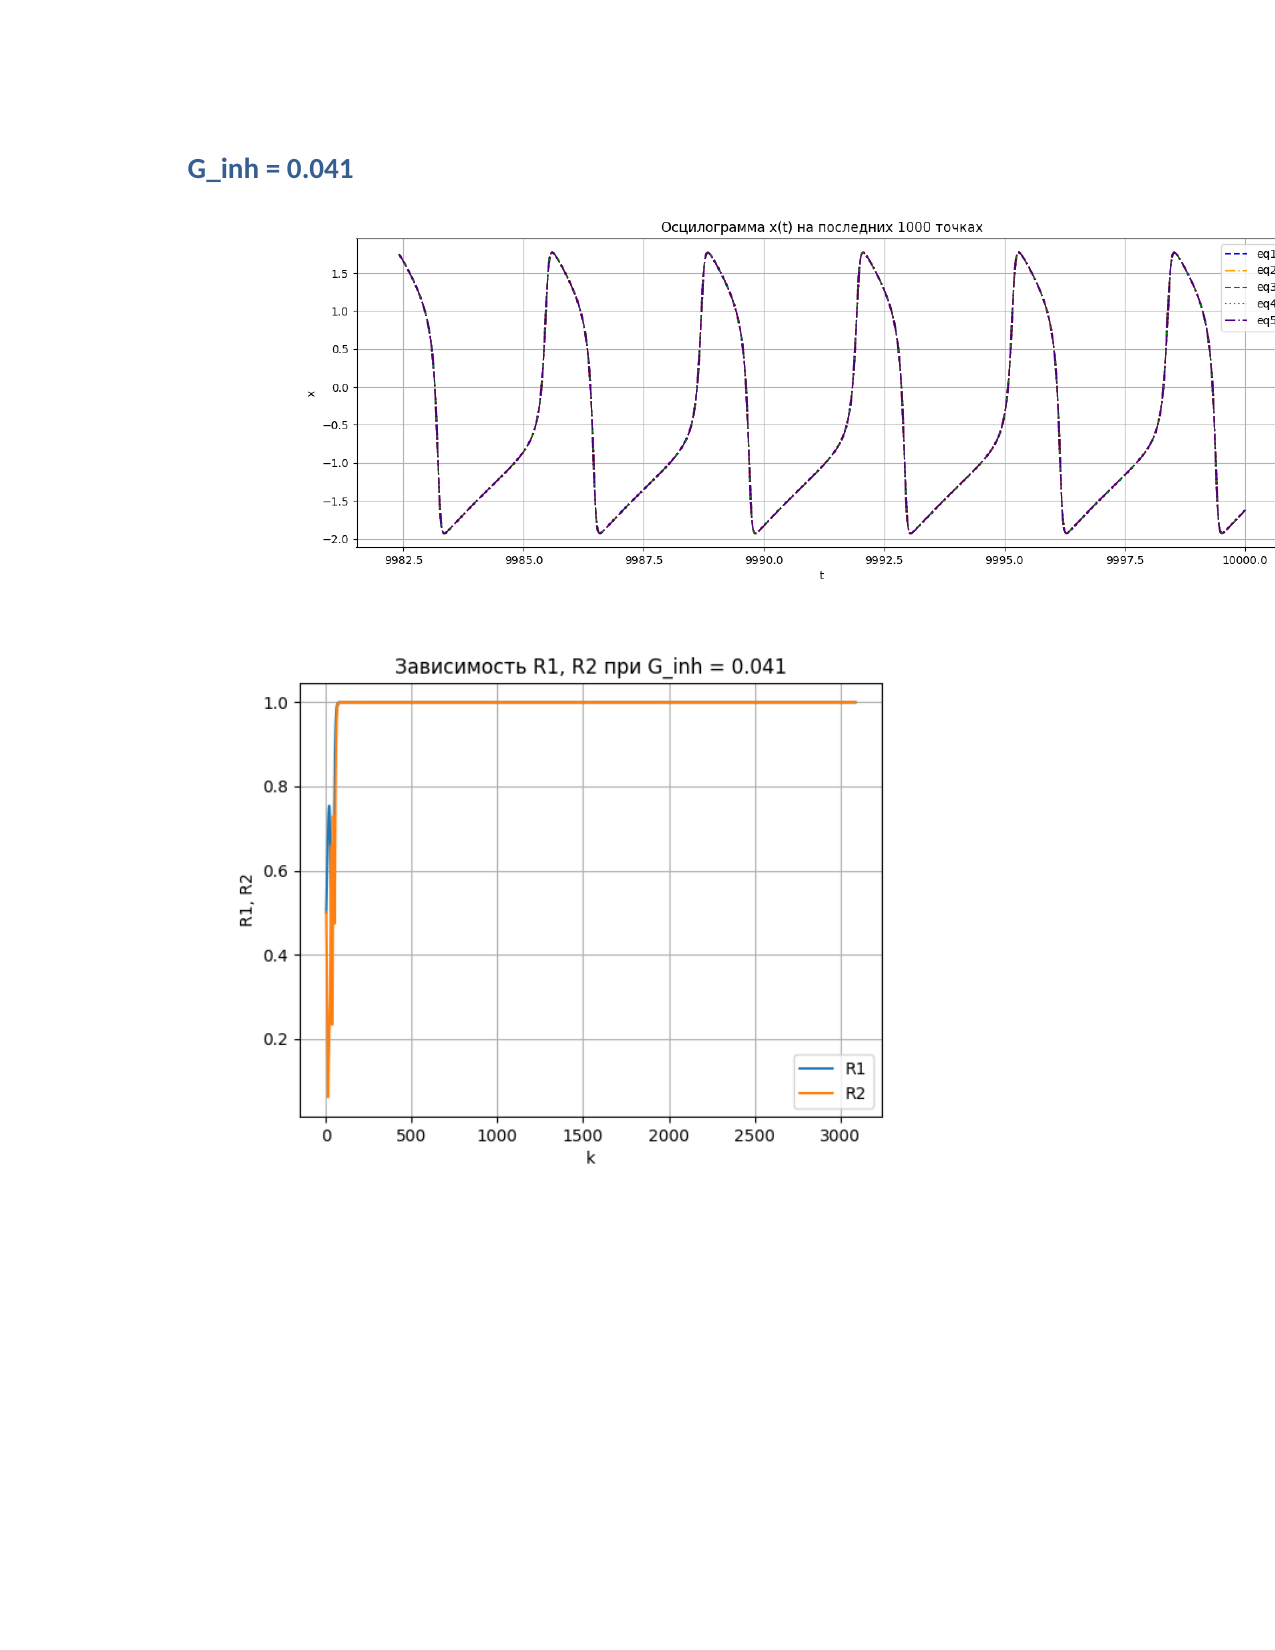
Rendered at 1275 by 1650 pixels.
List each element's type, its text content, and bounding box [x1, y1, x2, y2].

picture [206, 615, 957, 1179]
subtitle G_inh = 0.041 [187, 150, 1087, 186]
picture [206, 191, 1275, 591]
